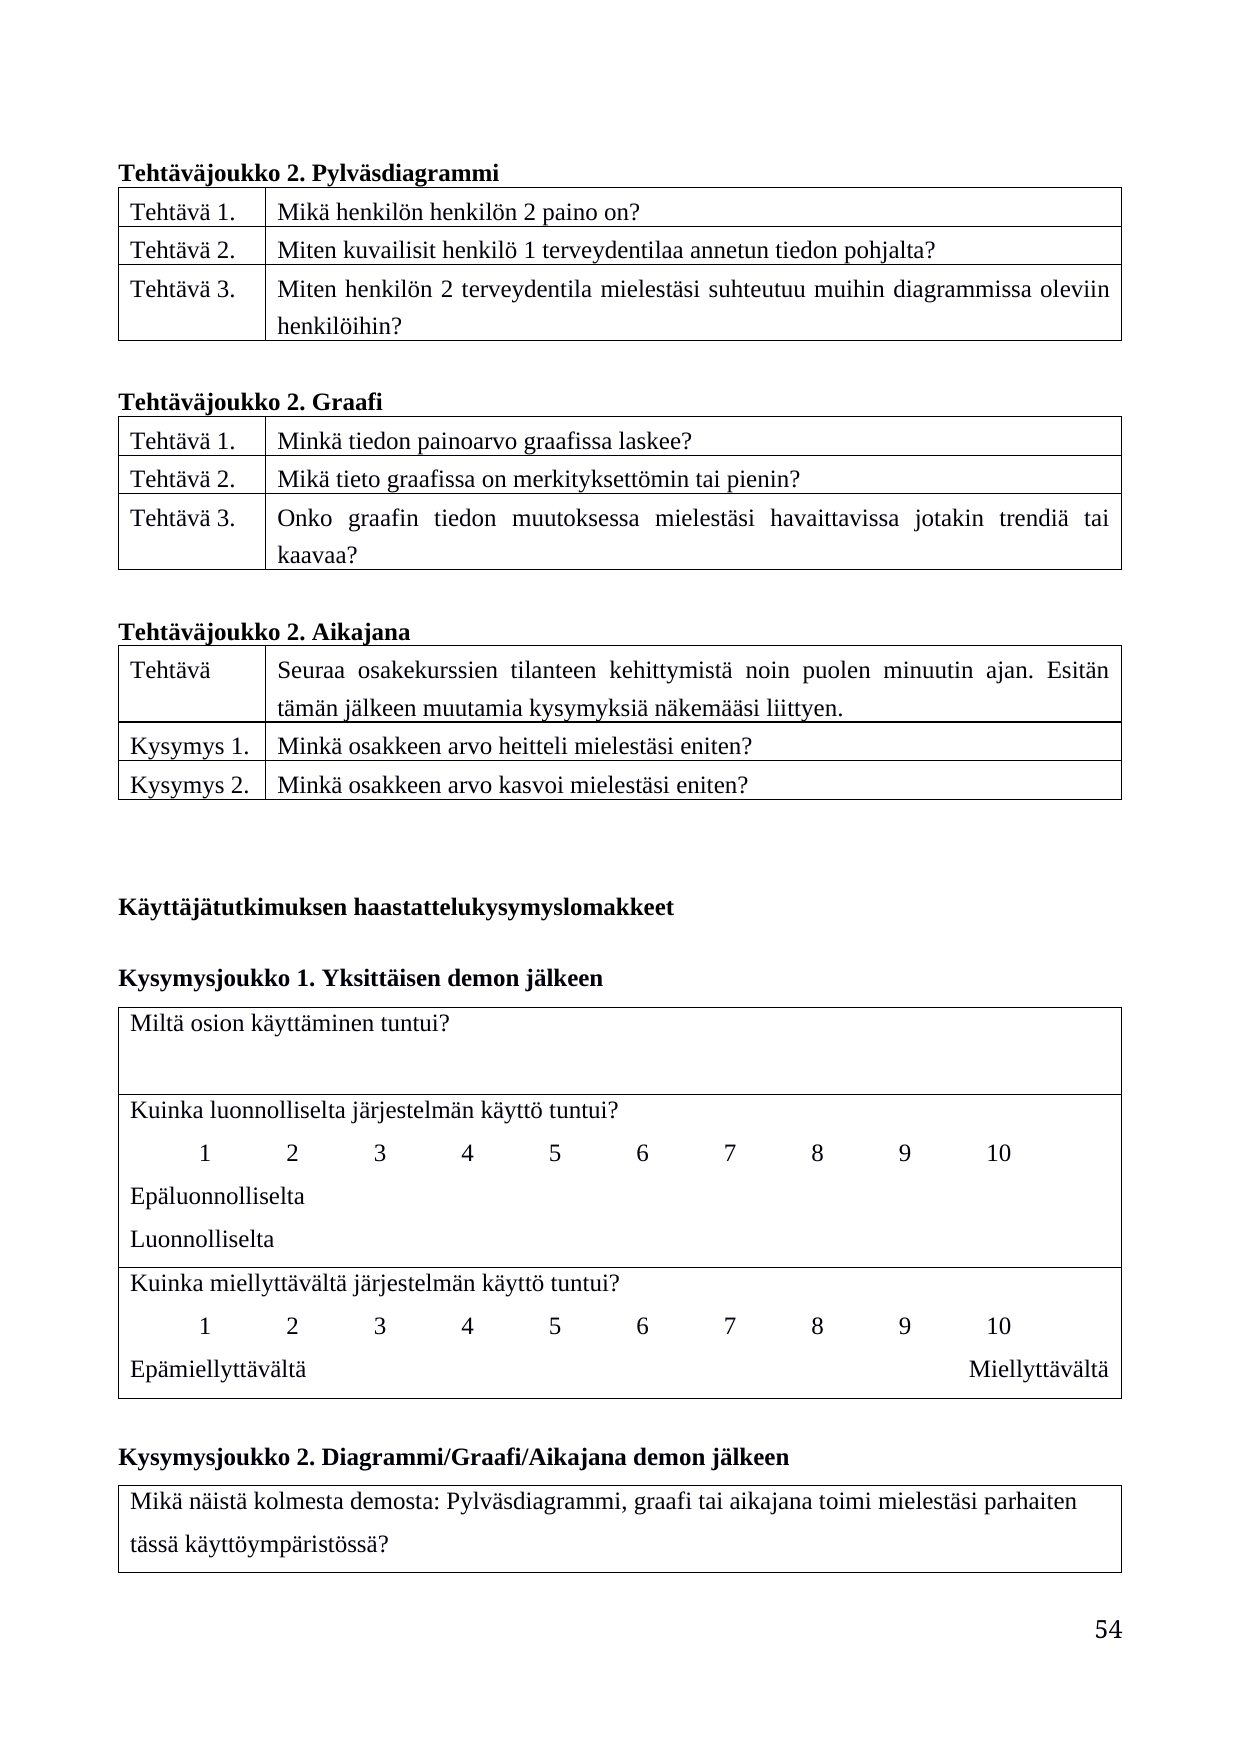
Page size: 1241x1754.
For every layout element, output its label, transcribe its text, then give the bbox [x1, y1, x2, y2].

table_header Seuraa osakekurssien tilanteen kehittymistä noin puolen minuutin ajan. Esitän tämän jälkeen muutamia kysymyksiä näkemääsi liittyen. [266, 646, 1121, 721]
table_cell Miten henkilön 2 terveydentila mielestäsi suhteutuu muihin diagrammissa oleviin henkilöihin? [266, 265, 1121, 340]
text Tehtäväjoukko 2. Graafi [118, 379, 1122, 416]
table_cell Onko graafin tiedon muutoksessa mielestäsi havaittavissa jotakin trendiä tai kaavaa? [266, 494, 1121, 569]
table_cell Kysymys 1. [119, 723, 265, 760]
table_cell Minkä osakkeen arvo heitteli mielestäsi eniten? [266, 723, 1121, 760]
table_cell Minkä osakkeen arvo kasvoi mielestäsi eniten? [266, 761, 1121, 798]
text Tehtäväjoukko 2. Aikajana [118, 608, 1122, 645]
table_cell Miten kuvailisit henkilö 1 terveydentilaa annetun tiedon pohjalta? [266, 227, 1121, 264]
table_cell Mikä tieto graafissa on merkityksettömin tai pienin? [266, 456, 1121, 493]
table_cell Kysymys 2. [119, 761, 265, 798]
text Tehtäväjoukko 2. Pylväsdiagrammi [118, 149, 1122, 187]
table_cell Tehtävä 3. [119, 494, 265, 569]
table_cell Tehtävä 2. [119, 456, 265, 493]
table_cell Kuinka miellyttävältä järjestelmän käyttö tuntui? 1 2 3 4 5 6 7 8 9 10 Epämiellyttävältä Miellyttävältä [119, 1268, 1121, 1398]
text Käyttäjätutkimuksen haastattelukysymyslomakkeet [118, 883, 1122, 920]
table_header Tehtävä 1. [119, 188, 265, 226]
table_header Mikä henkilön henkilön 2 paino on? [266, 188, 1121, 226]
text Kysymysjoukko 1. Yksittäisen demon jälkeen [118, 963, 1122, 992]
table_header Minkä tiedon painoarvo graafissa laskee? [266, 417, 1121, 455]
text Kysymysjoukko 2. Diagrammi/Graafi/Aikajana demon jälkeen [118, 1442, 1122, 1471]
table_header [119, 1486, 1121, 1572]
table_header Tehtävä [119, 646, 265, 721]
table_cell Tehtävä 3. [119, 265, 265, 340]
table_cell Tehtävä 2. [119, 227, 265, 264]
table_header Miltä osion käyttäminen tuntui? [119, 1008, 1121, 1094]
table_header Tehtävä 1. [119, 417, 265, 455]
table_cell Kuinka luonnolliselta järjestelmän käyttö tuntui? 1 2 3 4 5 6 7 8 9 10 Epäluonnolliselta Luonnolliselta [119, 1095, 1121, 1267]
